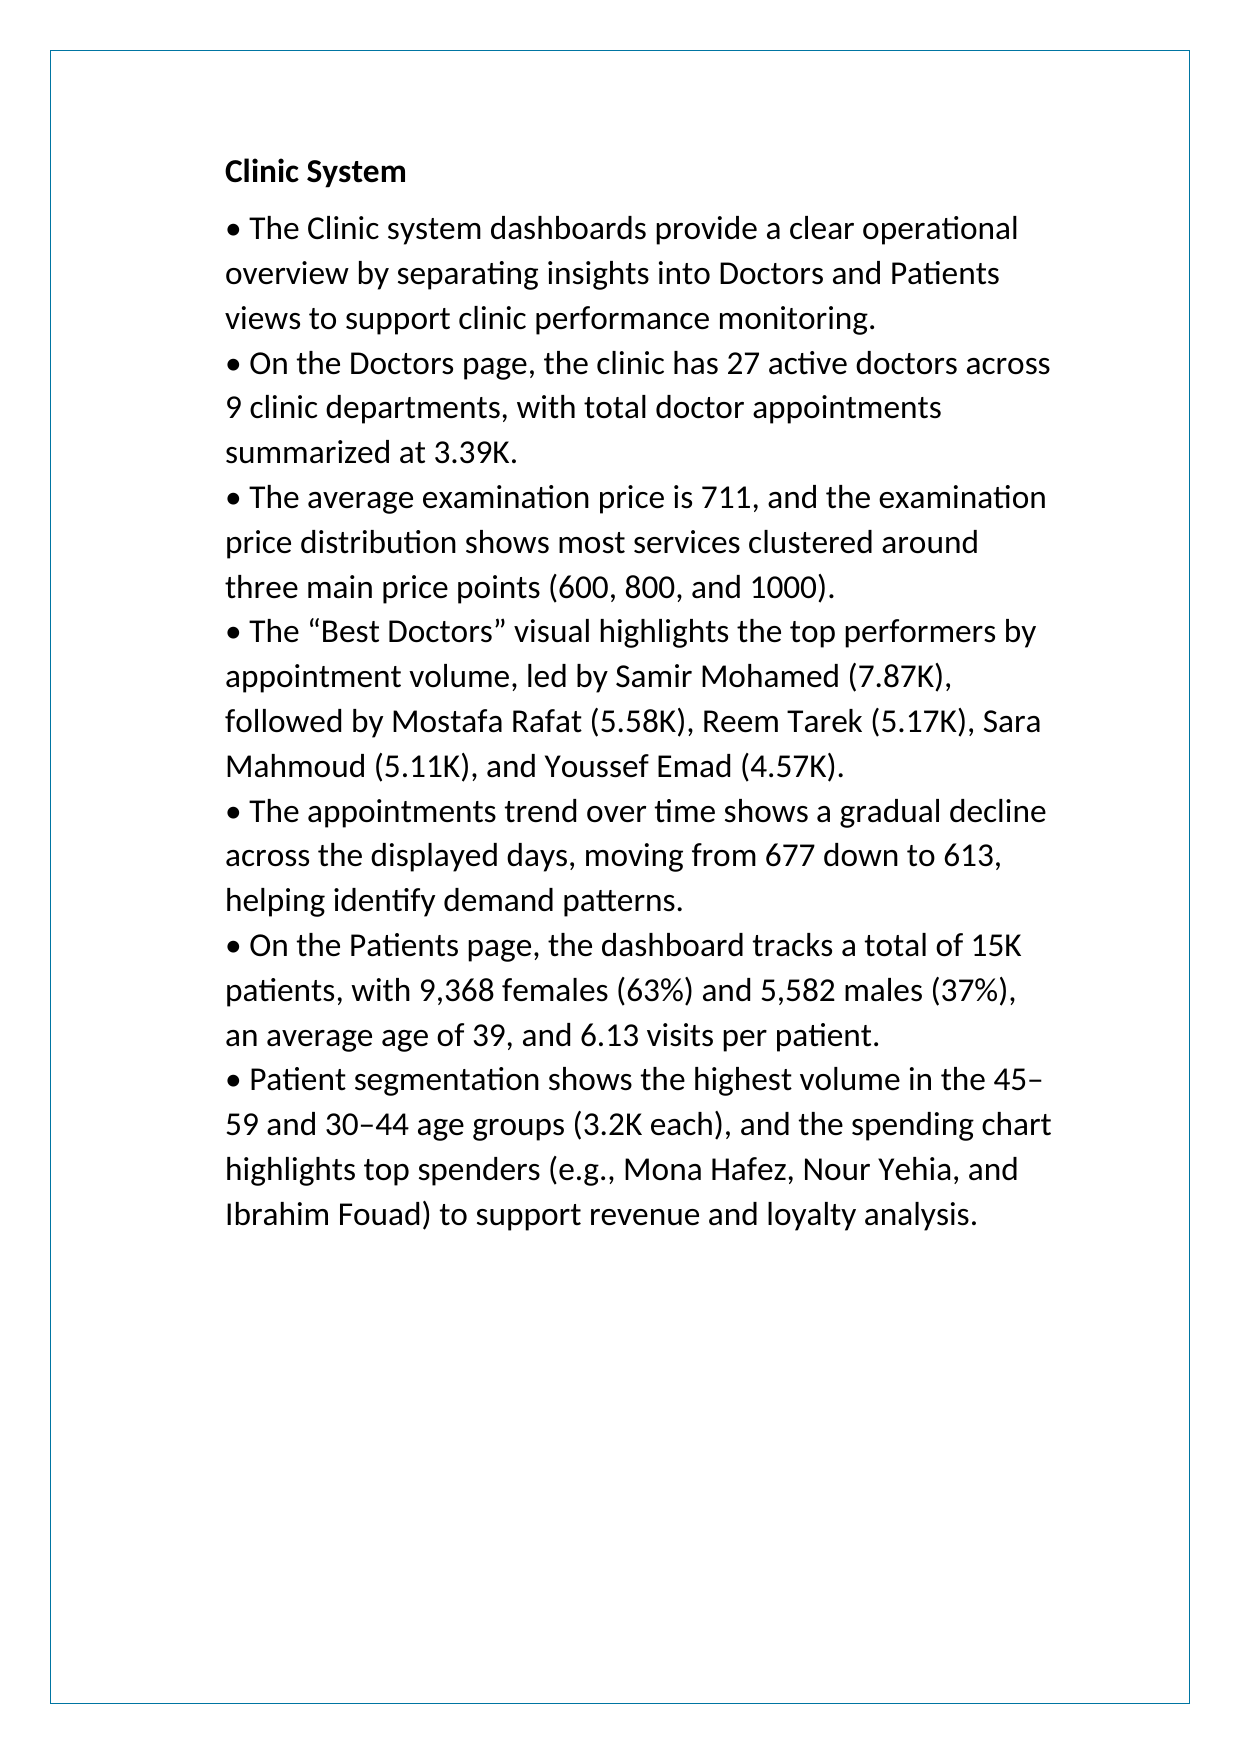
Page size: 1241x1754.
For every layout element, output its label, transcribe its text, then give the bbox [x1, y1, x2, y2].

text Clinic System [225, 150, 1053, 191]
text • The Clinic system dashboards provide a clear operational overview by separating insights into Doctors and Patients views to support clinic performance monitoring. • On the Doctors page, the clinic has 27 active doctors across 9 clinic departments, with total doctor appointments summarized at 3.39K. • The average examination price is 711, and the examination price distribution shows most services clustered around three main price points (600, 800, and 1000). • The “Best Doctors” visual highlights the top performers by appointment volume, led by Samir Mohamed (7.87K), followed by Mostafa Rafat (5.58K), Reem Tarek (5.17K), Sara Mahmoud (5.11K), and Youssef Emad (4.57K). • The appointments trend over time shows a gradual decline across the displayed days, moving from 677 down to 613, helping identify demand patterns. • On the Patients page, the dashboard tracks a total of 15K patients, with 9,368 females (63%) and 5,582 males (37%), an average age of 39, and 6.13 visits per patient. • Patient segmentation shows the highest volume in the 45–59 and 30–44 age groups (3.2K each), and the spending chart highlights top spenders (e.g., Mona Hafez, Nour Yehia, and Ibrahim Fouad) to support revenue and loyalty analysis. [225, 207, 1053, 1233]
